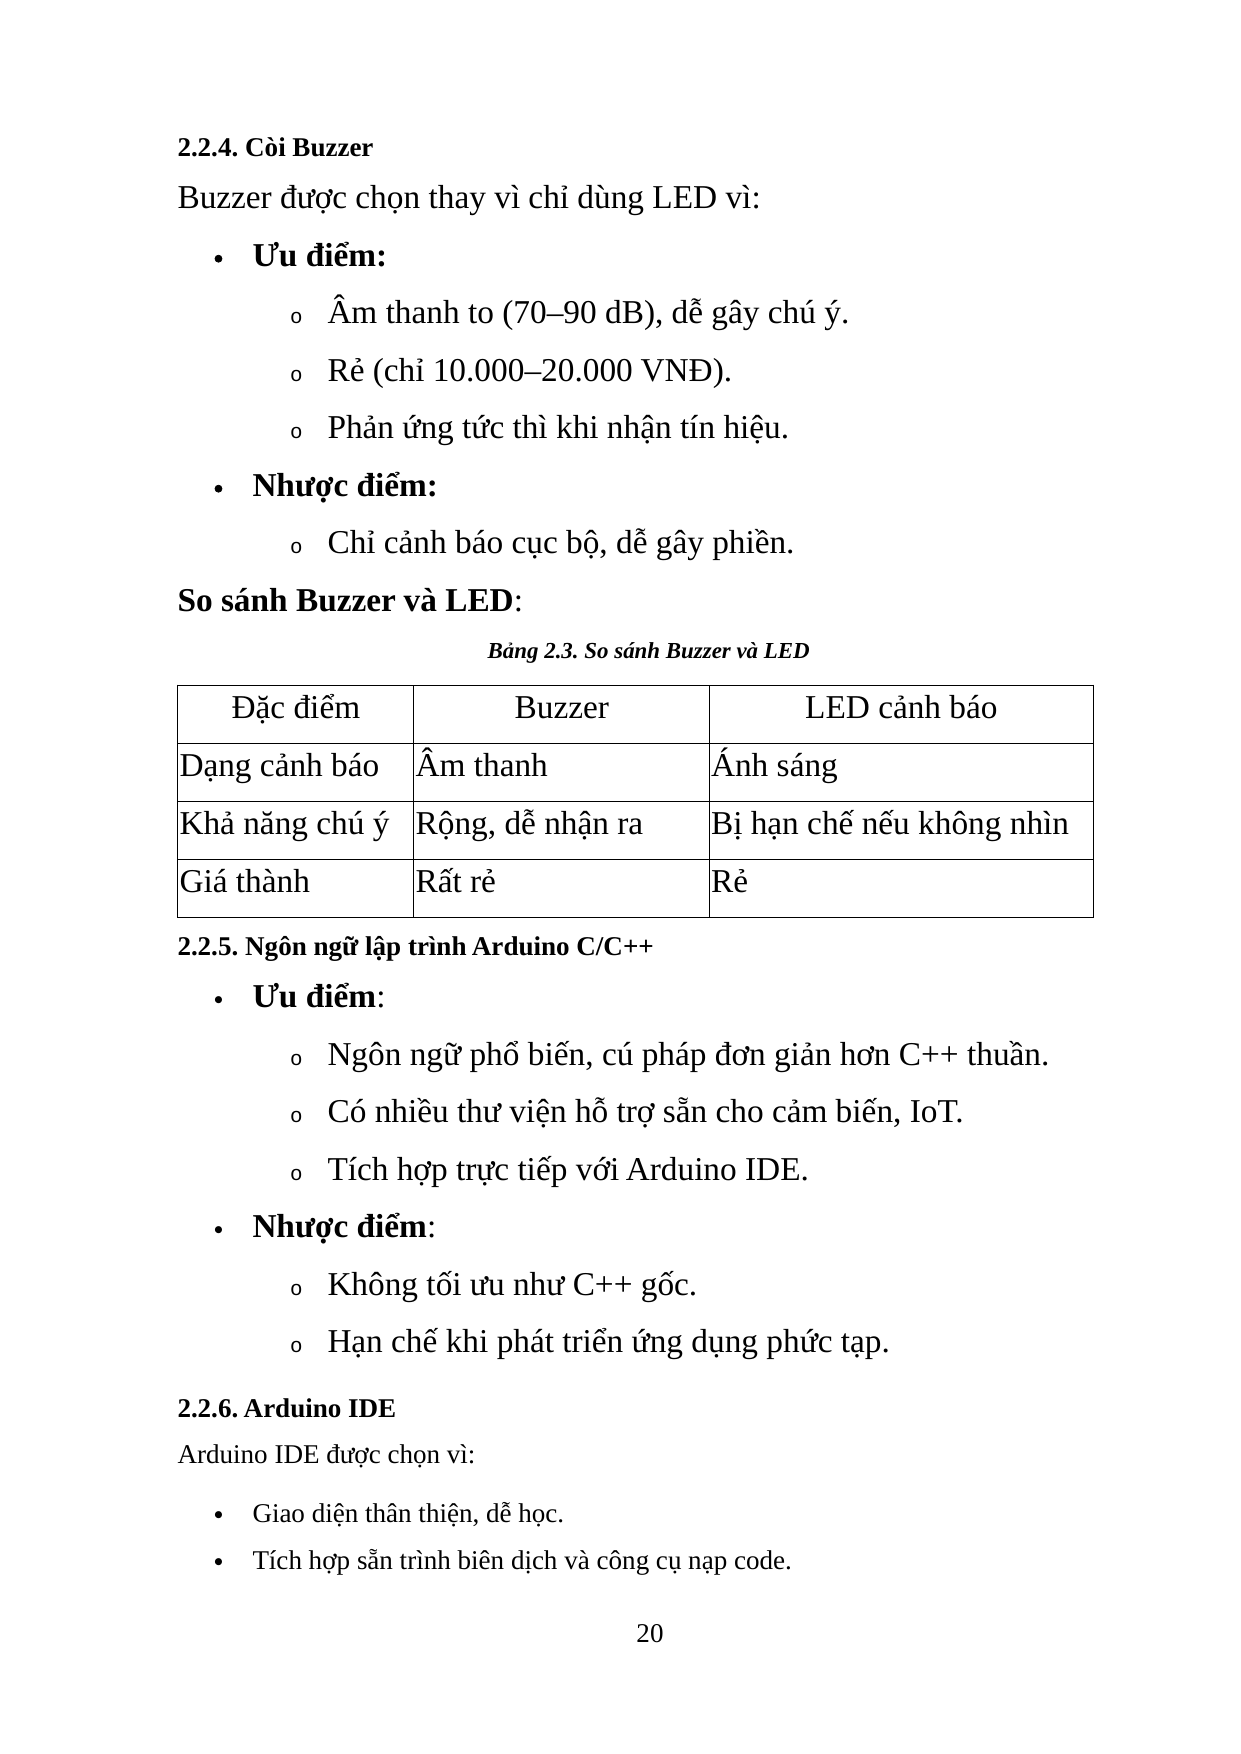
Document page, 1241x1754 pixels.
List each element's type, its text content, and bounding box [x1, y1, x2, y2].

list Có nhiều thư viện hỗ trợ sẵn cho cảm biến, IoT. [290, 1092, 1122, 1130]
subtitle 2.2.4. Còi Buzzer [177, 131, 1122, 162]
table_cell Giá thành [178, 860, 413, 917]
text Buzzer được chọn thay vì chỉ dùng LED vì: [177, 177, 1122, 216]
list Chỉ cảnh báo cục bộ, dễ gây phiền. [290, 522, 1122, 561]
table_cell Khả năng chú ý [178, 802, 413, 858]
text Arduino IDE được chọn vì: [177, 1438, 1122, 1469]
table_cell Dạng cảnh báo [178, 744, 413, 801]
list Nhược điểm: [215, 1207, 1122, 1245]
list Tích hợp trực tiếp với Arduino IDE. [290, 1149, 1122, 1188]
table_cell Rộng, dễ nhận ra [414, 802, 709, 858]
subtitle 2.2.6. Arduino IDE [177, 1392, 1122, 1423]
table_header LED cảnh báo [710, 686, 1093, 742]
table_cell Bị hạn chế nếu không nhìn [710, 802, 1093, 858]
table_header Đặc điểm [178, 686, 413, 742]
table_cell Ánh sáng [710, 744, 1093, 801]
list Giao diện thân thiện, dễ học. [215, 1498, 1122, 1529]
list Không tối ưu như C++ gốc. [290, 1264, 1122, 1303]
list Ngôn ngữ phổ biến, cú pháp đơn giản hơn C++ thuần. [290, 1034, 1122, 1073]
text So sánh Buzzer và LED: [177, 580, 1122, 618]
list Tích hợp sẵn trình biên dịch và công cụ nạp code. [215, 1544, 1122, 1575]
table_cell Rất rẻ [414, 860, 709, 917]
list Rẻ (chỉ 10.000–20.000 VNĐ). [290, 350, 1122, 388]
subtitle 2.2.5. Ngôn ngữ lập trình Arduino C/C++ [177, 930, 1122, 961]
table_header Buzzer [414, 686, 709, 742]
list Ưu điểm: [215, 235, 1122, 273]
table_cell Rẻ [710, 860, 1093, 917]
table_cell Âm thanh [414, 744, 709, 801]
list Nhược điểm: [215, 465, 1122, 503]
list Âm thanh to (70–90 dB), dễ gây chú ý. [290, 292, 1122, 331]
list Phản ứng tức thì khi nhận tín hiệu. [290, 407, 1122, 446]
list Hạn chế khi phát triển ứng dụng phức tạp. [290, 1322, 1122, 1360]
text Bảng 2.3. So sánh Buzzer và LED [177, 637, 1122, 664]
list Ưu điểm: [215, 977, 1122, 1015]
